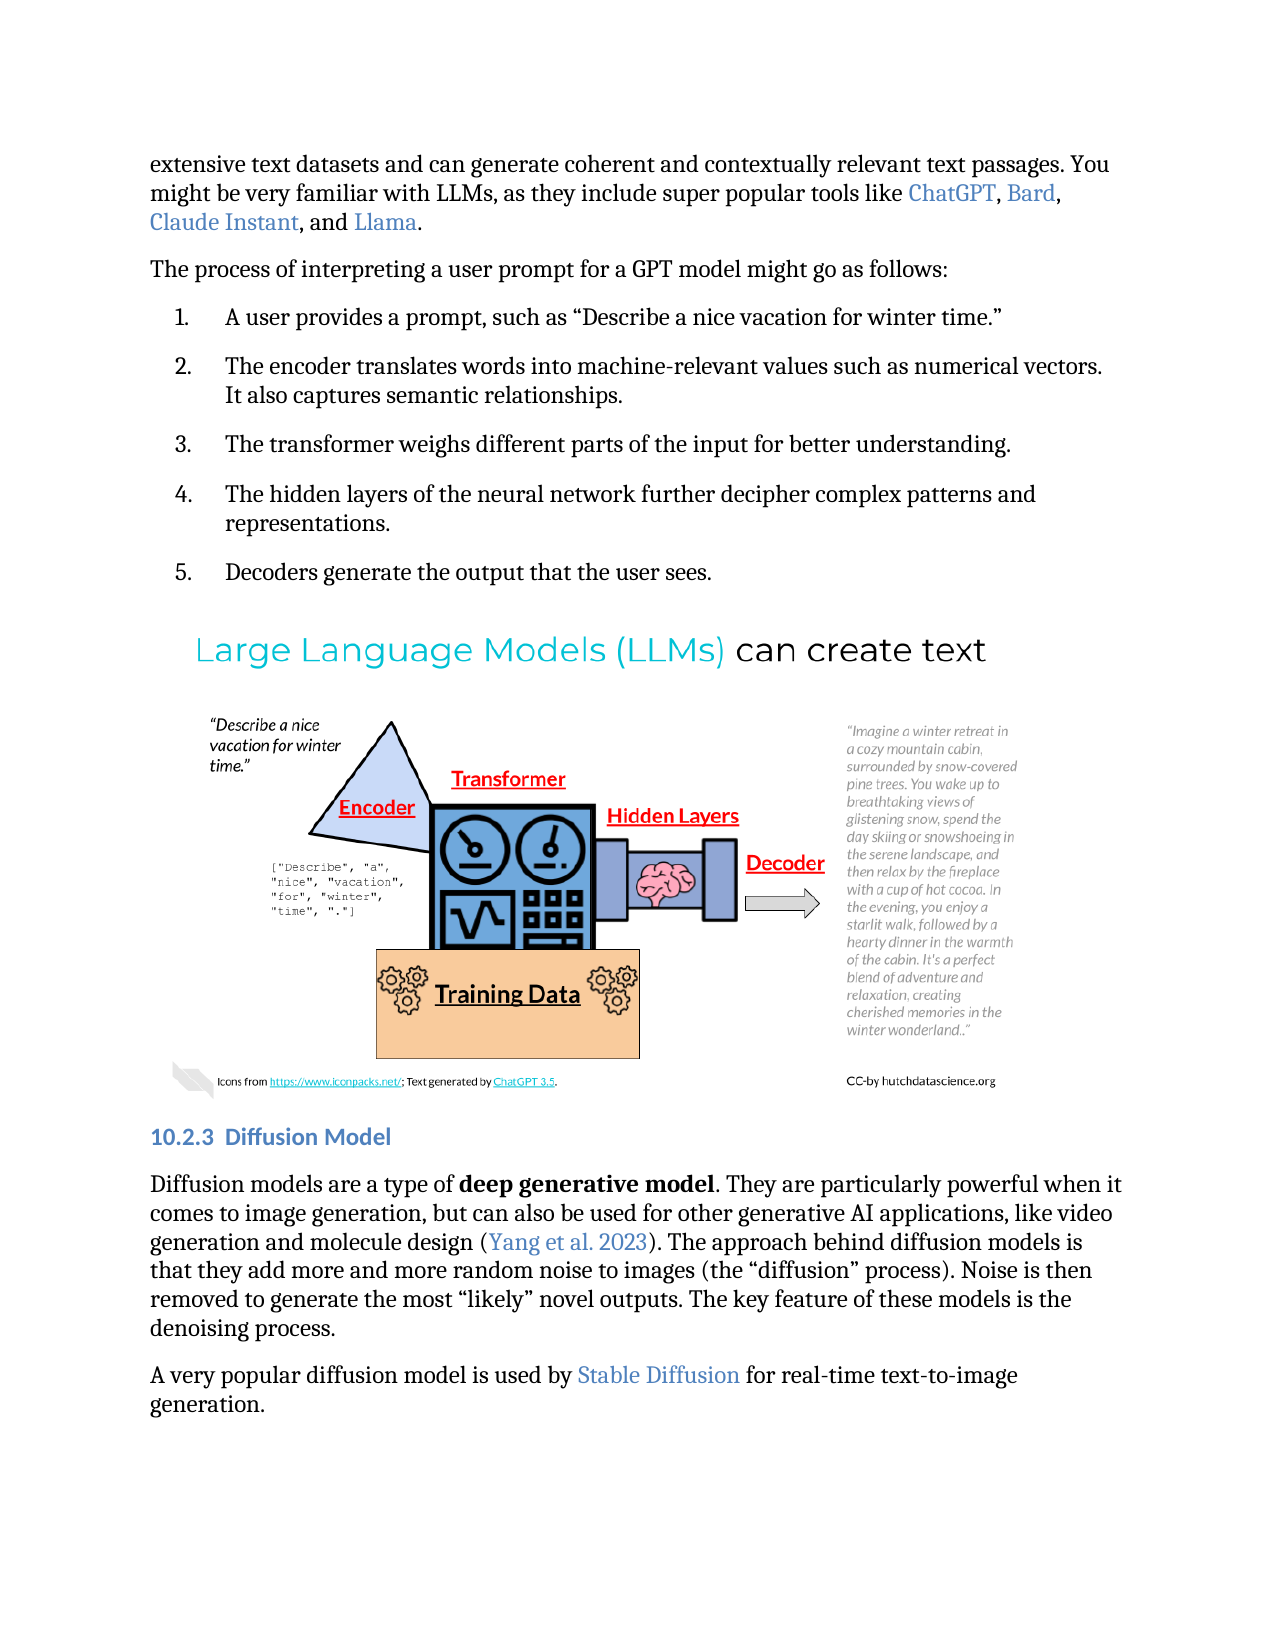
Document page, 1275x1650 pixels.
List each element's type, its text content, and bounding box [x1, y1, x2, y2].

text A very popular diffusion model is used by Stable Diffusion for real-time text-to-image generation. [150, 1361, 1125, 1419]
text The process of interpreting a user prompt for a GPT model might go as follows: [150, 255, 1125, 284]
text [150, 150, 1125, 236]
list Decoders generate the output that the user sees. [175, 558, 1125, 587]
list The encoder translates words into machine-relevant values such as numerical vectors. It also captures semantic relationships. [175, 352, 1125, 409]
picture [168, 607, 1044, 1101]
list The transformer weighs different parts of the input for better understanding. [175, 430, 1125, 459]
list The hidden layers of the neural network further decipher complex patterns and representations. [175, 480, 1125, 537]
subtitle 10.2.3 Diffusion Model [150, 1121, 1125, 1151]
text Diffusion models are a type of deep generative model. They are particularly powerful when it comes to image generation, but can also be used for other generative AI applications, like video generation and molecule design (Yang et al. 2023). The approach behind diffusion models is that they add more and more random noise to images (the “diffusion” process). Noise is then removed to generate the most “likely” novel outputs. The key feature of these models is the denoising process. [150, 1170, 1125, 1343]
list A user provides a prompt, such as “Describe a nice vacation for winter time.” [175, 302, 1125, 331]
